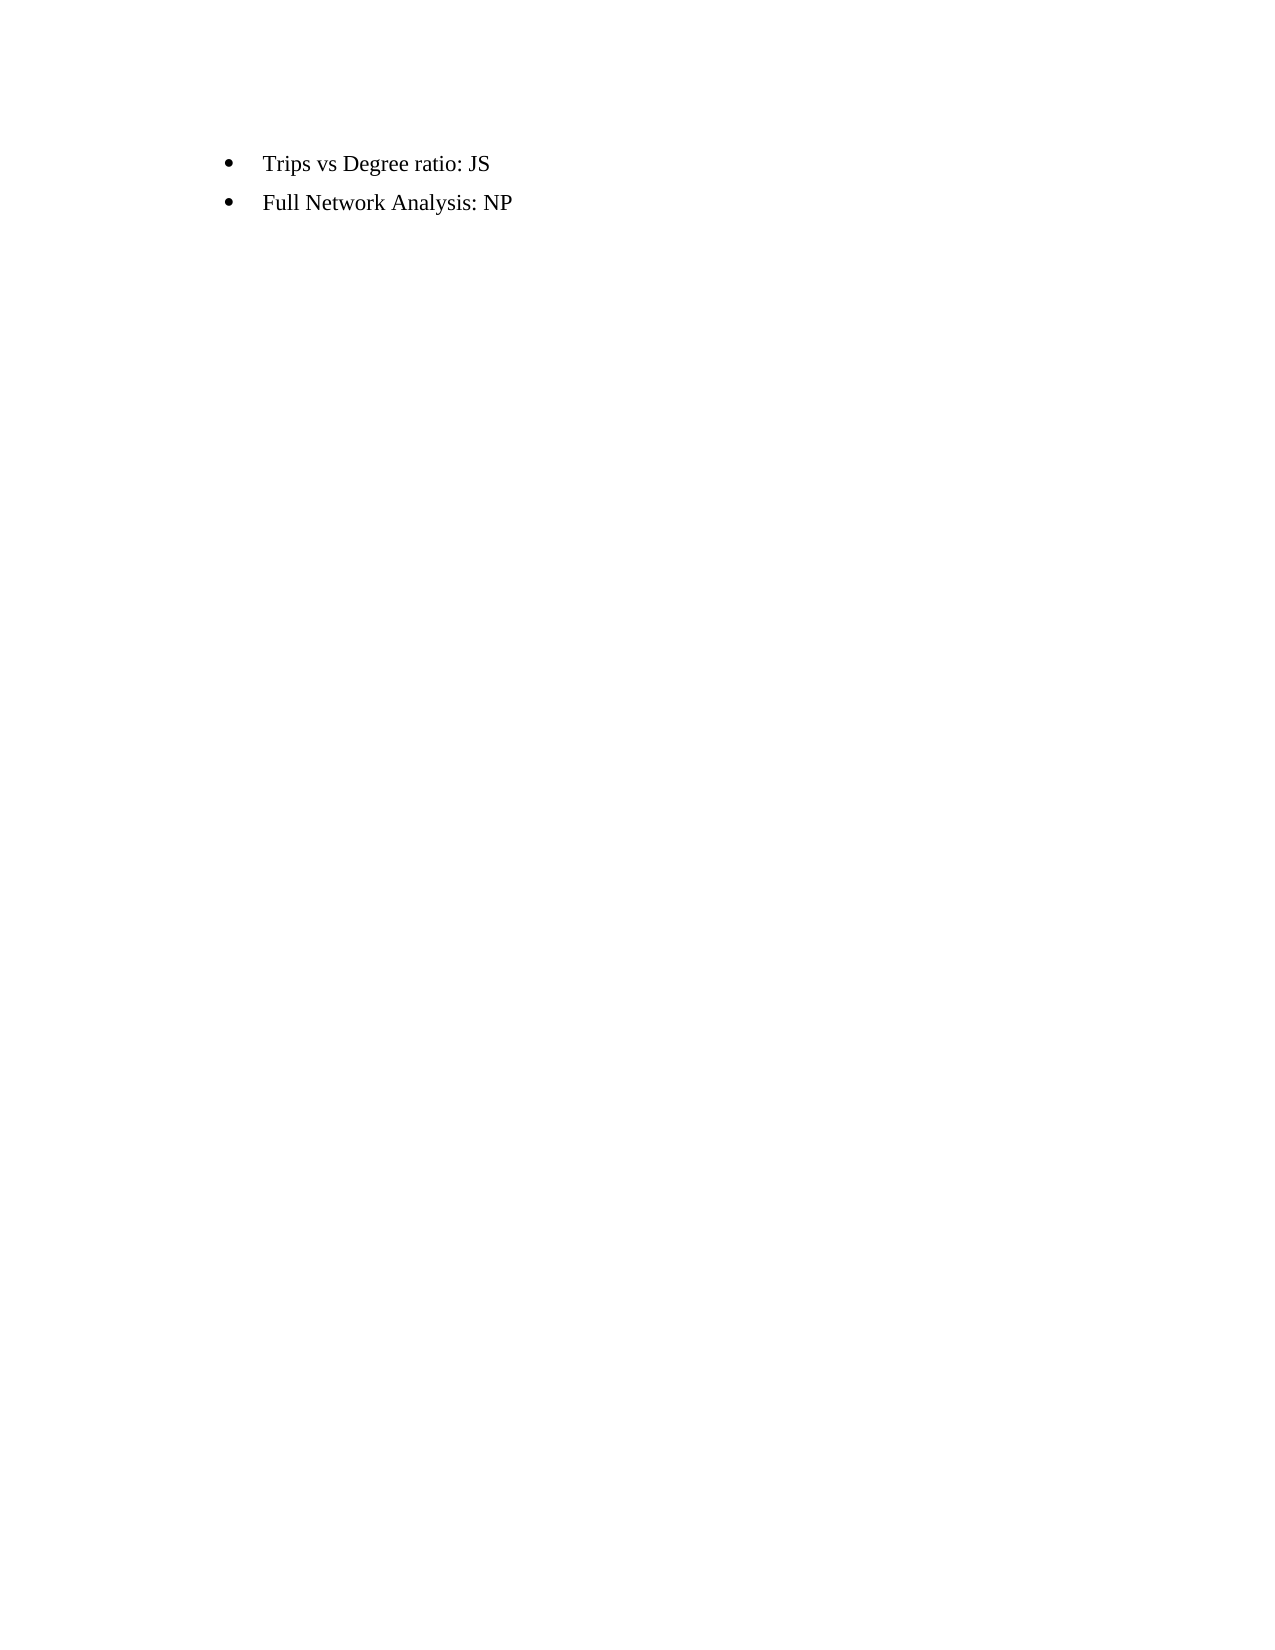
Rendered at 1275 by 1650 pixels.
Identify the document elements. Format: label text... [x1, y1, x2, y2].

list Trips vs Degree ratio: JS [225, 150, 614, 176]
list Full Network Analysis: NP [225, 189, 614, 216]
